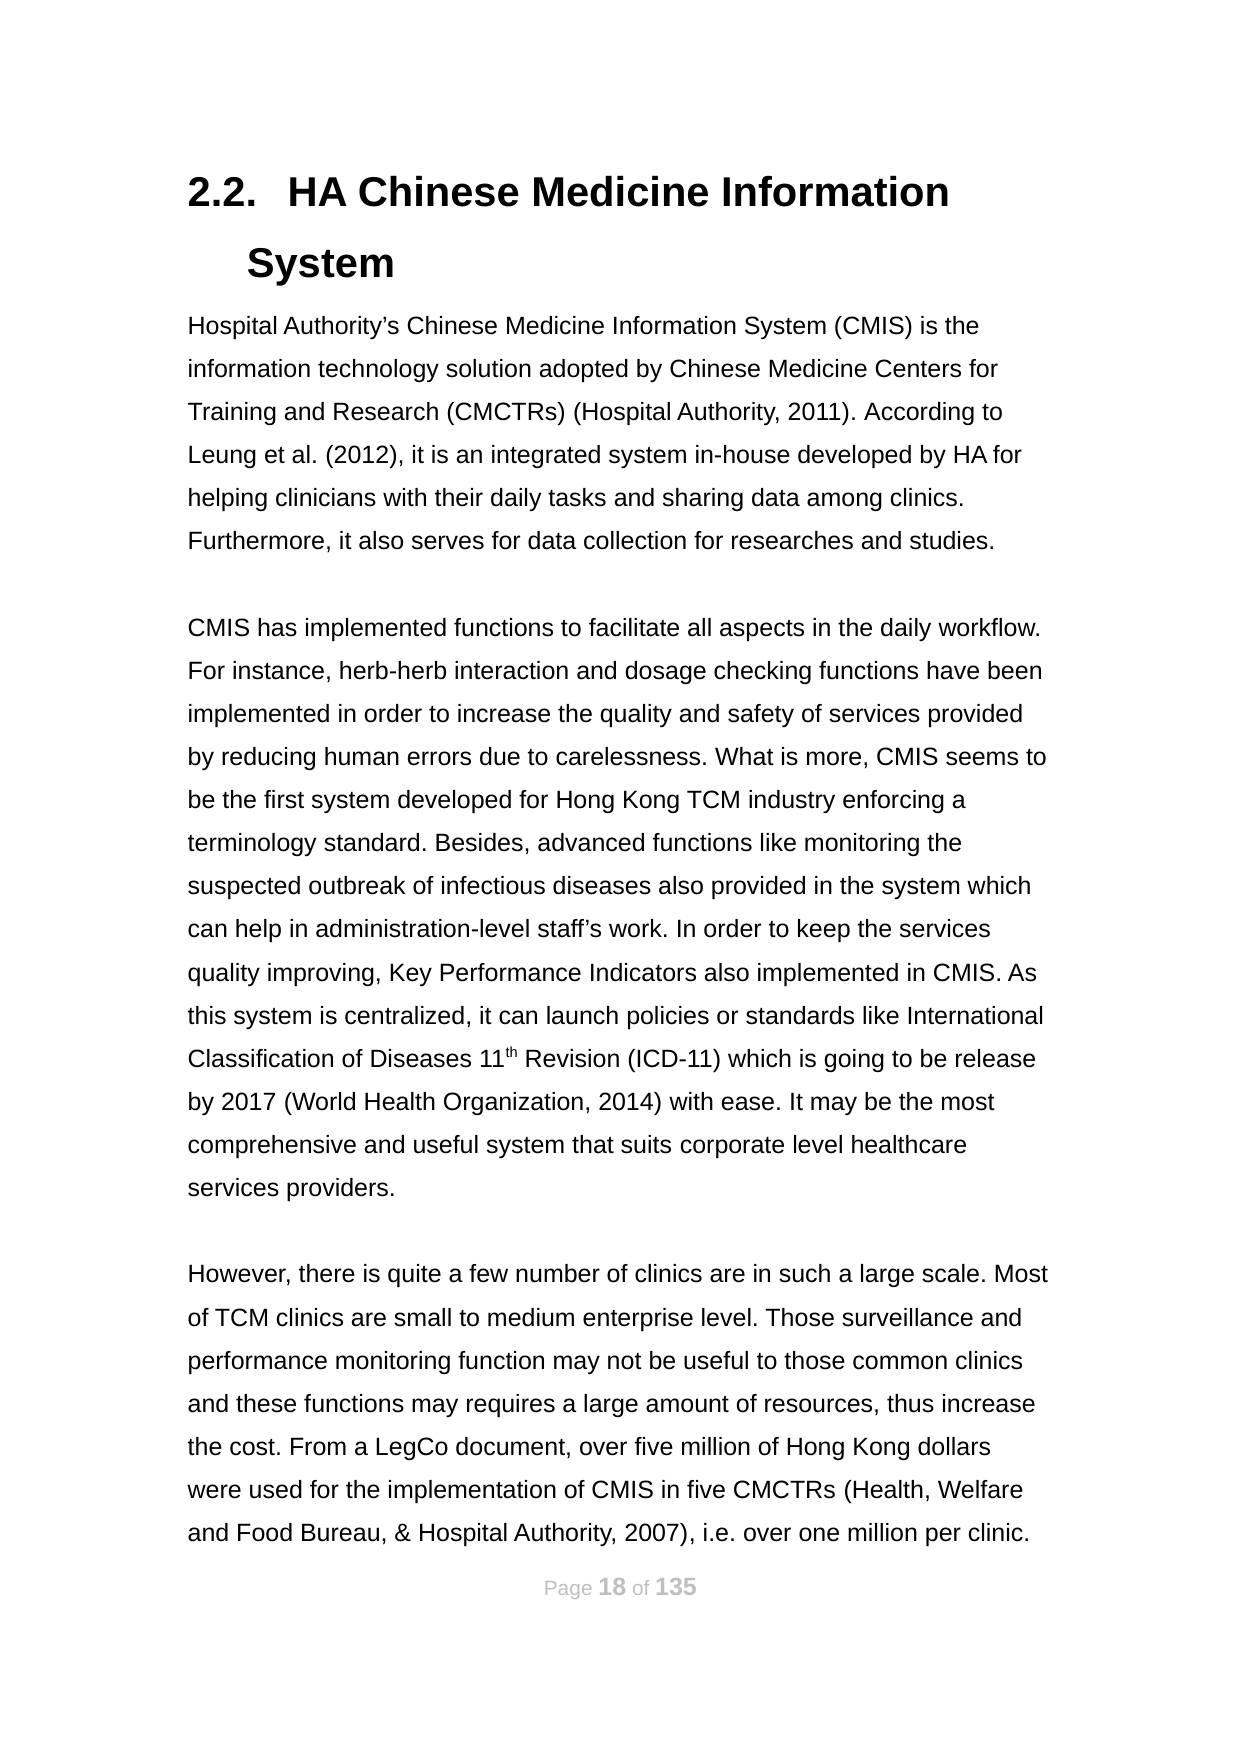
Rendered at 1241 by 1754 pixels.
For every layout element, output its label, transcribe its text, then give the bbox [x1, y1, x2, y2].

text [187, 1259, 1053, 1547]
text Hospital Authority’s Chinese Medicine Information System (CMIS) is the information technology solution adopted by Chinese Medicine Centers for Training and Research (CMCTRs) . According to Leung et al. , it is an integrated system in-house developed by HA for helping clinicians with their daily tasks and sharing data among clinics. Furthermore, it also serves for data collection for researches and studies. [187, 311, 1053, 555]
subtitle HA Chinese Medicine Information System [187, 167, 1053, 287]
text CMIS has implemented functions to facilitate all aspects in the daily workflow. For instance, herb-herb interaction and dosage checking functions have been implemented in order to increase the quality and safety of services provided by reducing human errors due to carelessness. What is more, CMIS seems to be the first system developed for Hong Kong TCM industry enforcing a terminology standard. Besides, advanced functions like monitoring the suspected outbreak of infectious diseases also provided in the system which can help in administration-level staff’s work. In order to keep the services quality improving, Key Performance Indicators also implemented in CMIS. As this system is centralized, it can launch policies or standards like International Classification of Diseases 11th Revision (ICD-11) which is going to be release by 2017 with ease. It may be the most comprehensive and useful system that suits corporate level healthcare services providers. [187, 613, 1053, 1202]
